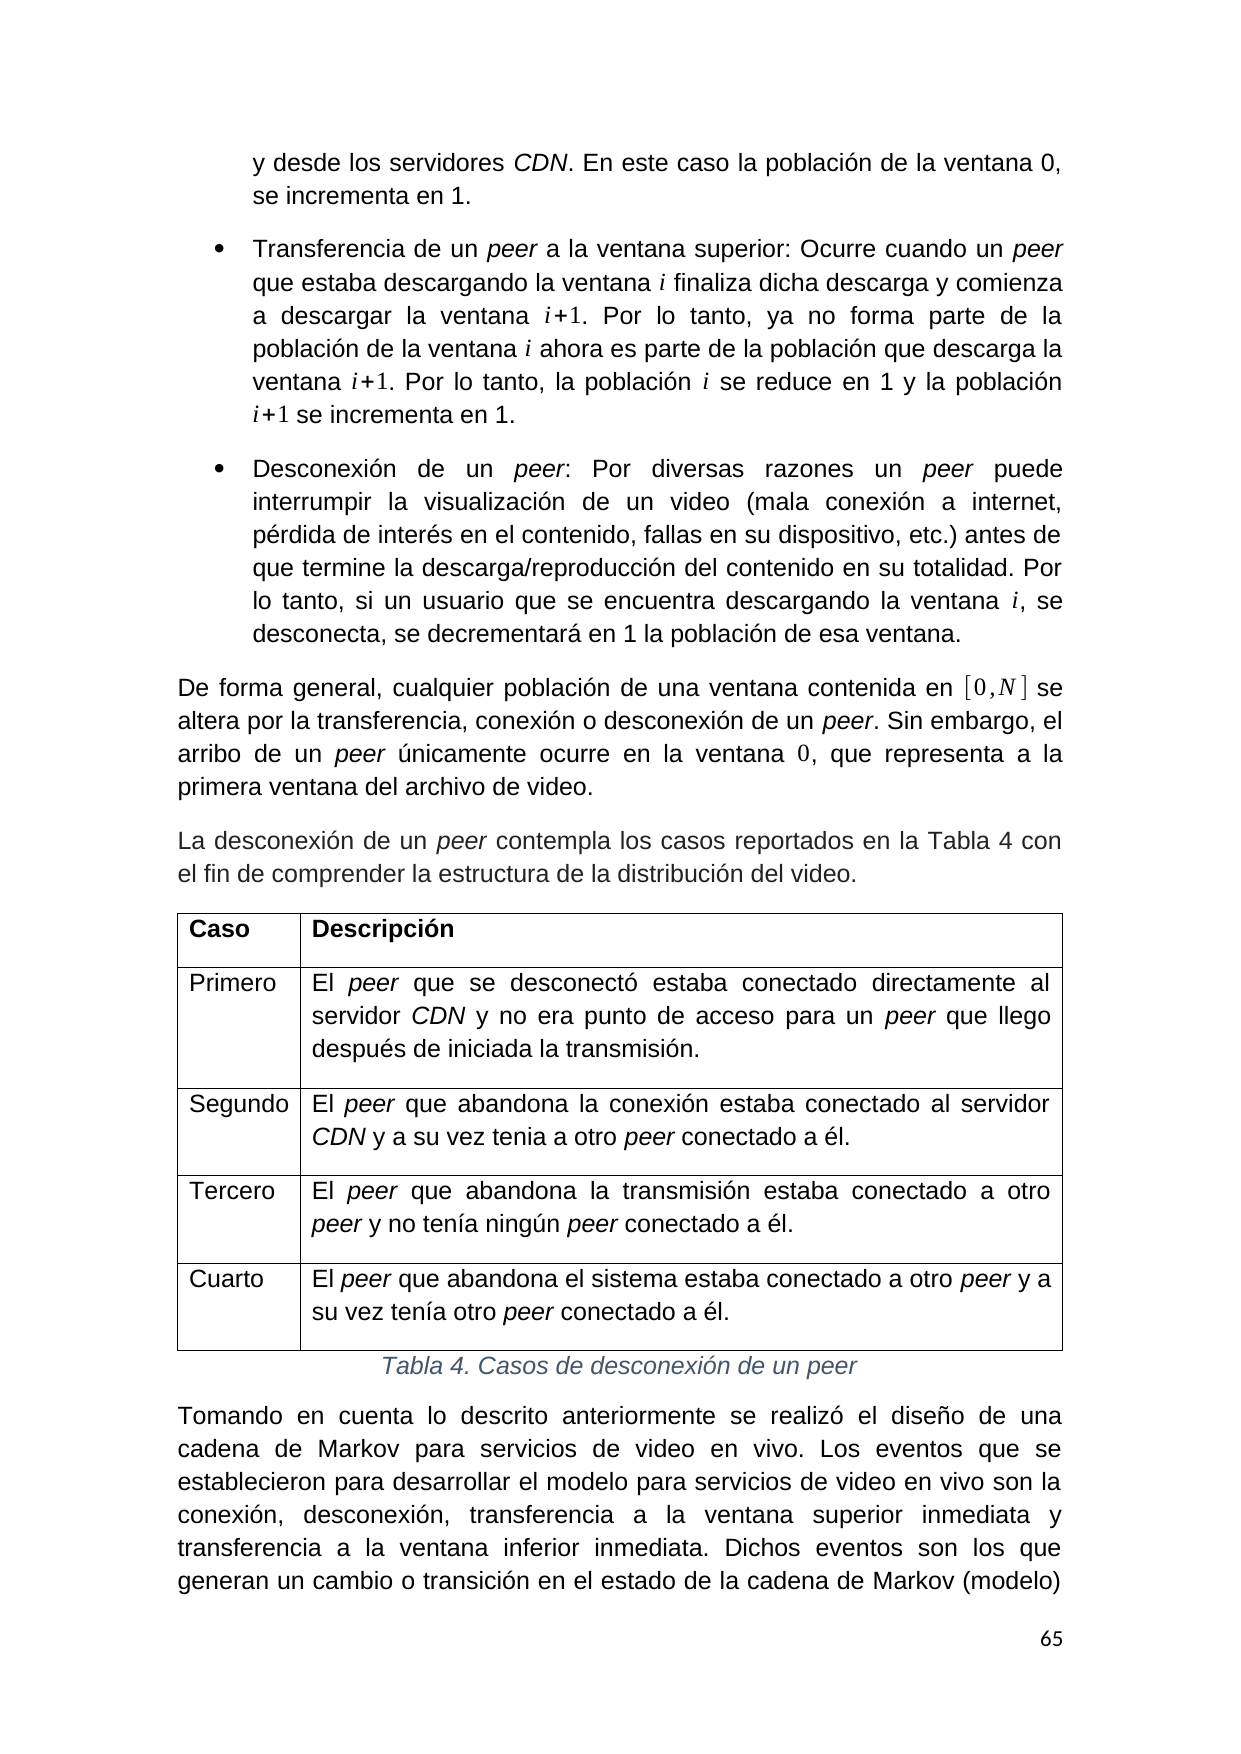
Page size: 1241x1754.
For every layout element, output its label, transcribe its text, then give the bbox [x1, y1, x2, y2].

table_cell El peer que abandona la conexión estaba conectado al servidor CDN y a su vez tenia a otro peer conectado a él. [301, 1089, 1062, 1175]
table_header Descripción [301, 914, 1062, 967]
table_cell Tercero [178, 1176, 300, 1263]
table_cell Cuarto [178, 1264, 300, 1350]
text La desconexión de un peer contempla los casos reportados en la Tabla 4 con el fin de comprender la estructura de la distribución del video. [177, 854, 1063, 887]
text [177, 1401, 1063, 1594]
table_cell Primero [178, 968, 300, 1088]
text De forma general, cualquier población de una ventana contenida en se altera por la transferencia, conexión o desconexión de un peer. Sin embargo, el arribo de un peer únicamente ocurre en la ventana , que representa a la primera ventana del archivo de video. [177, 673, 1063, 801]
list Desconexión de un peer: Por diversas razones un peer puede interrumpir la visualización de un video (mala conexión a internet, pérdida de interés en el contenido, fallas en su dispositivo, etc.) antes de que termine la descarga/reproducción del contenido en su totalidad. Por lo tanto, si un usuario que se encuentra descargando la ventana , se desconecta, se decrementará en 1 la población de esa ventana. [215, 454, 1063, 648]
text Tabla 4. Casos de desconexión de un peer [177, 1351, 1063, 1380]
list Transferencia de un peer a la ventana superior: Ocurre cuando un peer que estaba descargando la ventana finaliza dicha descarga y comienza a descargar la ventana . Por lo tanto, ya no forma parte de la población de la ventana ahora es parte de la población que descarga la ventana . Por lo tanto, la población se reduce en 1 y la población se incrementa en 1. [215, 234, 1063, 429]
table_header Caso [178, 914, 300, 967]
table_cell El peer que se desconectó estaba conectado directamente al servidor CDN y no era punto de acceso para un peer que llego después de iniciada la transmisión. [301, 968, 1062, 1088]
table_cell El peer que abandona el sistema estaba conectado a otro peer y a su vez tenía otro peer conectado a él. [301, 1264, 1062, 1350]
table_cell El peer que abandona la transmisión estaba conectado a otro peer y no tenía ningún peer conectado a él. [301, 1176, 1062, 1263]
table_cell Segundo [178, 1089, 300, 1175]
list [215, 148, 1063, 209]
